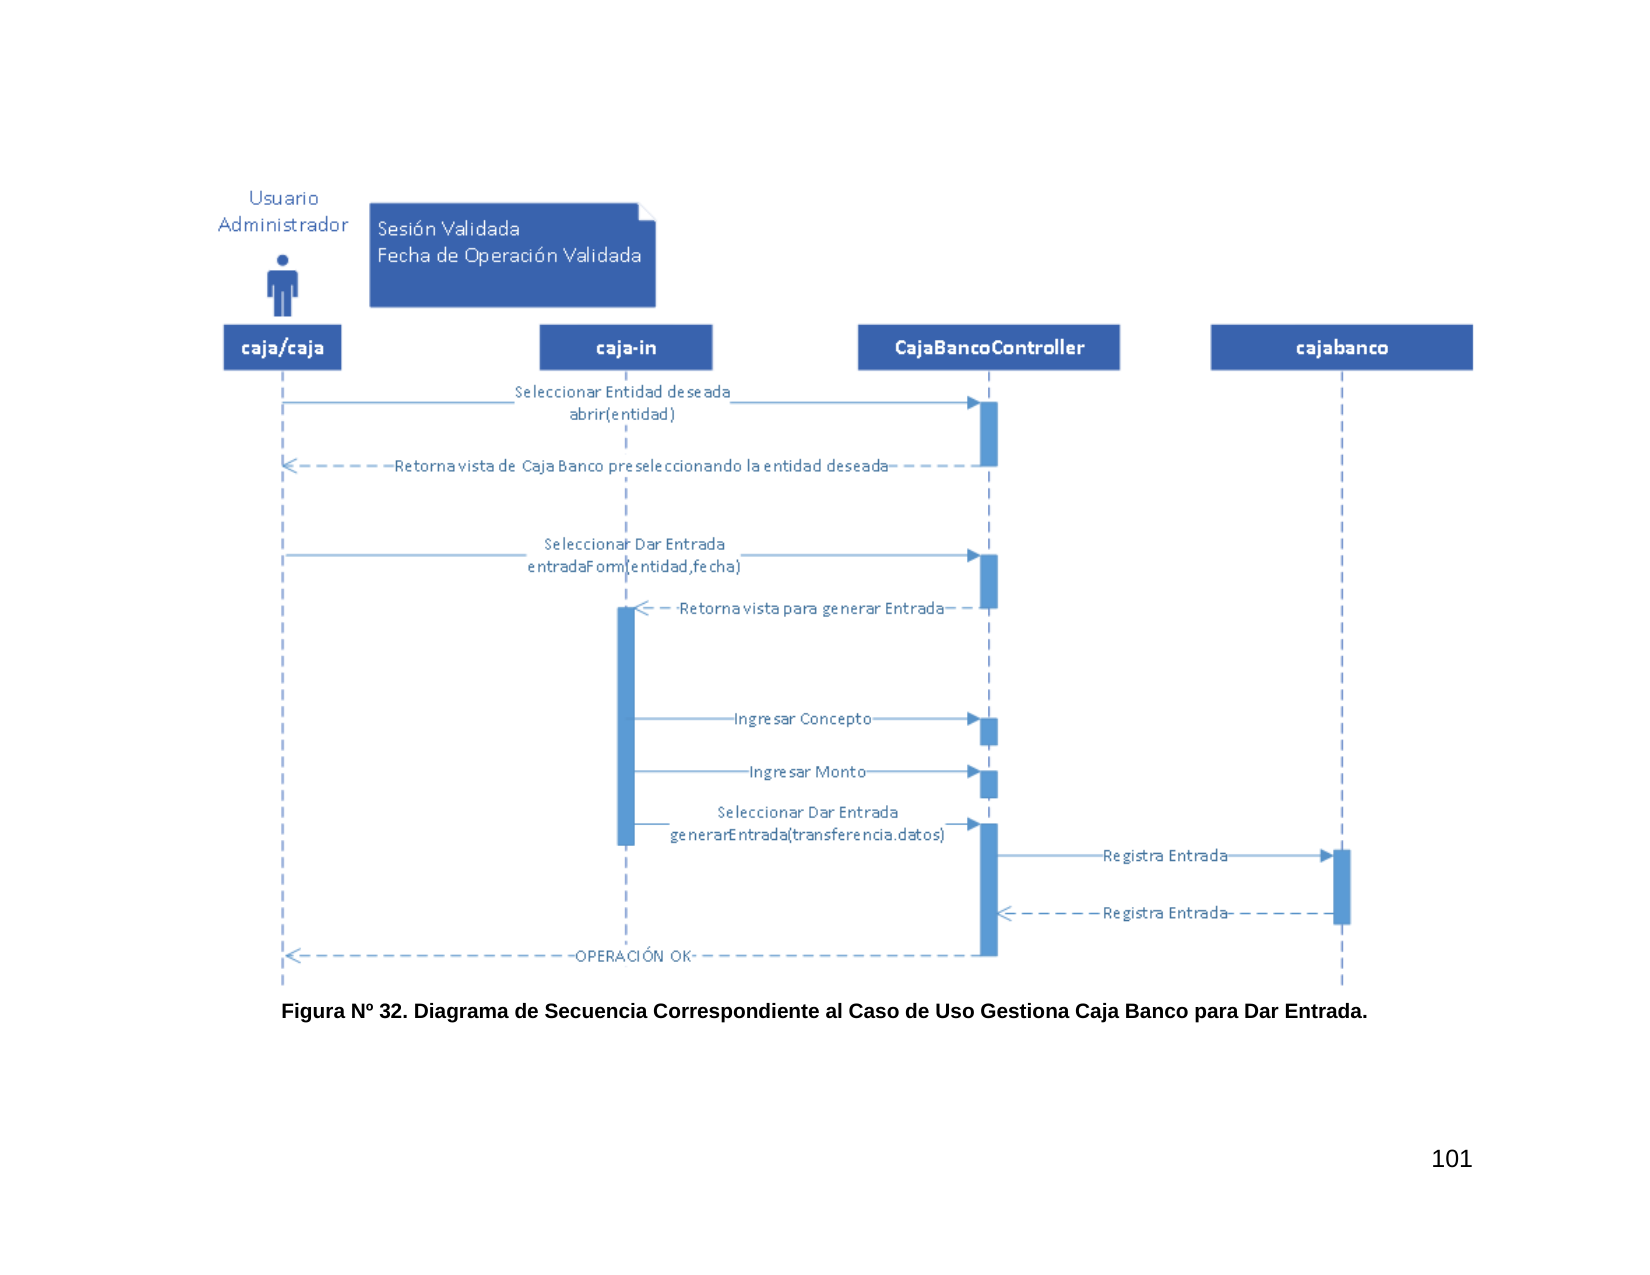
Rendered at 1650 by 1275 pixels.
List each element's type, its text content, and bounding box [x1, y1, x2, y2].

text Figura Nº 32. Diagrama de Secuencia Correspondiente al Caso de Uso Gestiona Caja Banco para Dar Entrada. [177, 999, 1473, 1023]
picture [206, 177, 1476, 986]
